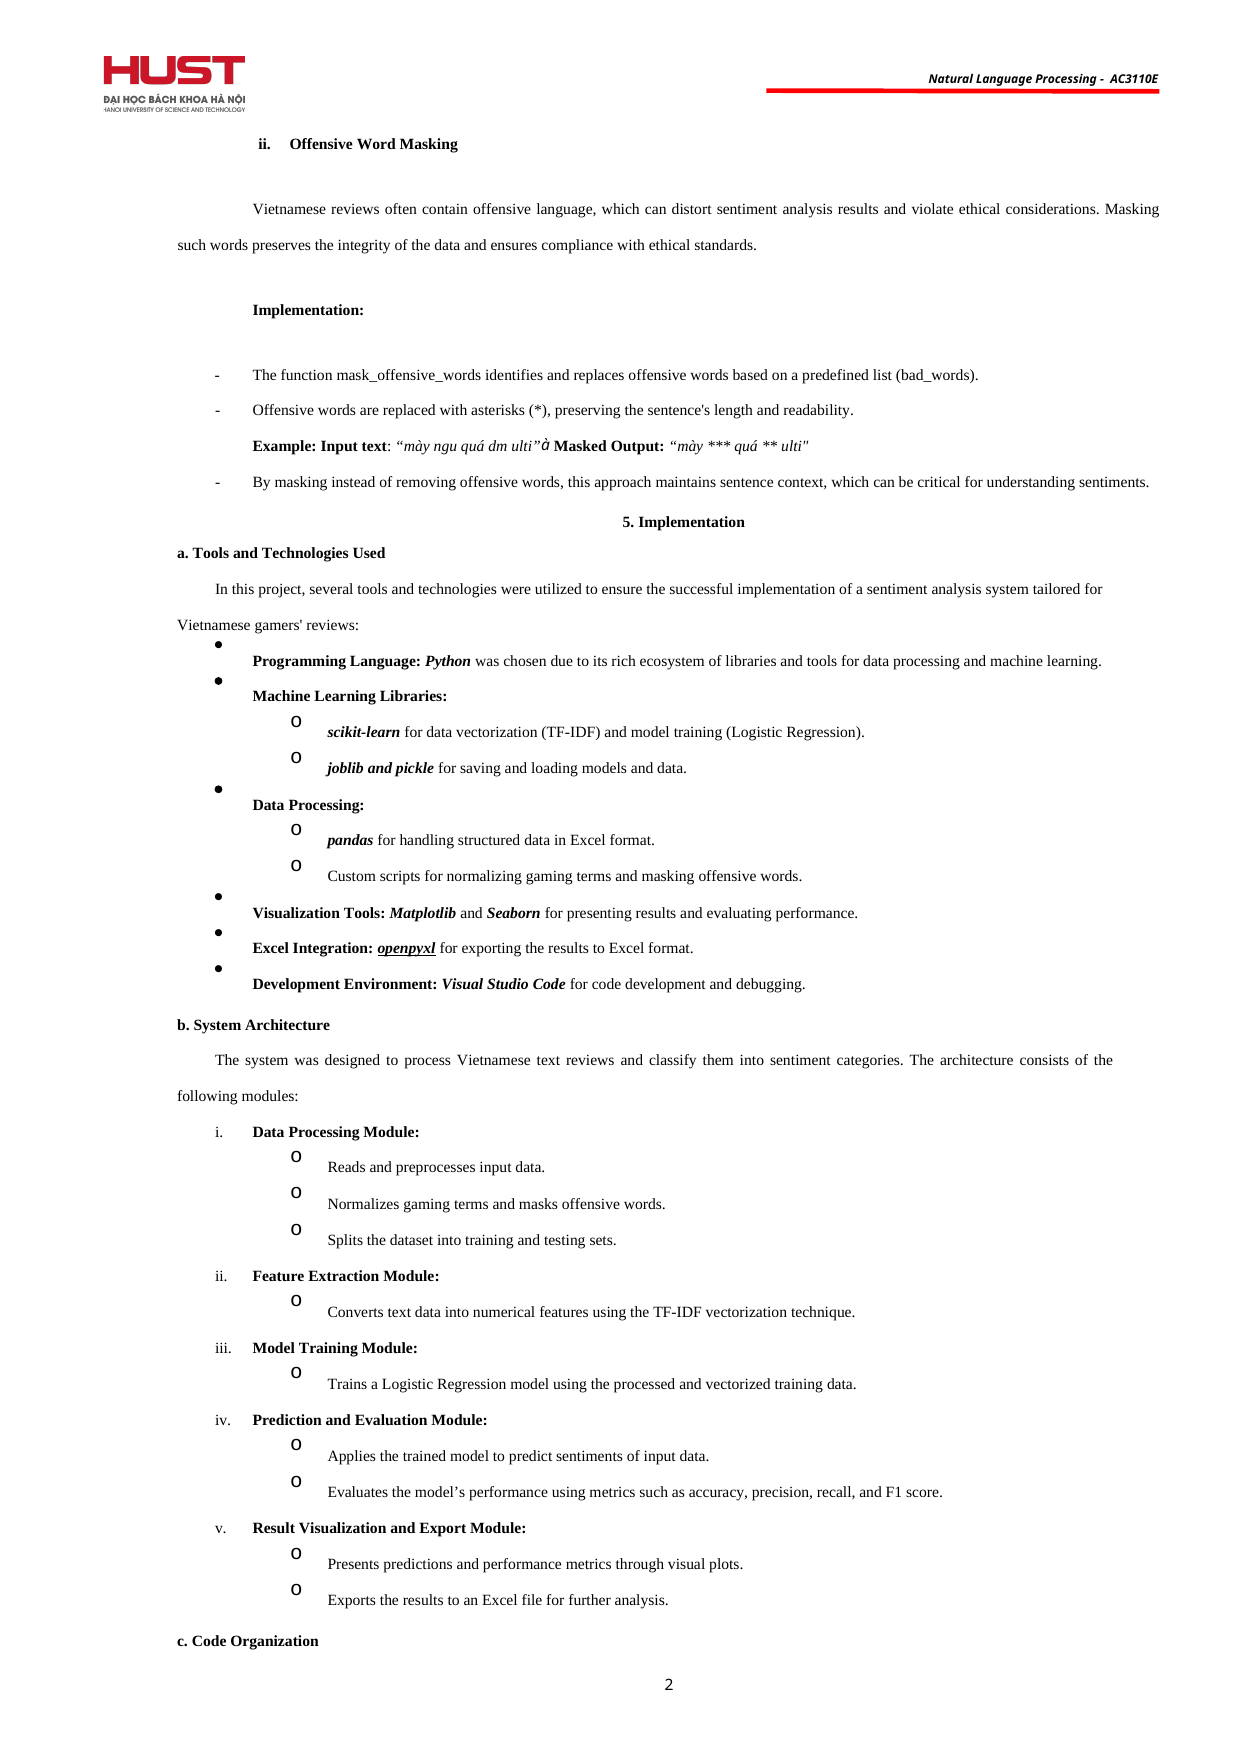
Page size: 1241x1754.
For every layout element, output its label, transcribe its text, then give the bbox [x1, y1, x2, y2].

list pandas for handling structured data in Excel format. [290, 818, 1105, 849]
list Applies the trained model to predict sentiments of input data. [290, 1433, 1114, 1465]
list Presents predictions and performance metrics through visual plots. [290, 1542, 1114, 1573]
text In this project, several tools and technologies were utilized to ensure the successful implementation of a sentiment analysis system tailored for Vietnamese gamers' reviews: [177, 567, 1105, 633]
list Evaluates the model’s performance using metrics such as accuracy, precision, recall, and F1 score. [290, 1470, 1114, 1501]
text Implementation: [177, 287, 1161, 318]
text c. Code Organization [177, 1619, 1114, 1650]
list Data Processing Module: [215, 1109, 1114, 1140]
text Vietnamese reviews often contain offensive language, which can distort sentiment analysis results and violate ethical considerations. Masking such words preserves the integrity of the data and ensures compliance with ethical standards. [177, 187, 1161, 254]
list Prediction and Evaluation Module: [215, 1398, 1114, 1429]
list Visualization Tools: Matplotlib and Seaborn for presenting results and evaluating performance. [215, 890, 1105, 921]
list Programming Language: Python was chosen due to its rich ecosystem of libraries and tools for data processing and machine learning. [215, 638, 1105, 669]
subtitle 5. Implementation [177, 500, 1190, 531]
list Trains a Logistic Regression model using the processed and vectorized training data. [290, 1361, 1114, 1393]
picture [103, 56, 245, 112]
list Data Processing: [215, 782, 1105, 813]
list Excel Integration: openpyxl for exporting the results to Excel format. [215, 926, 1105, 957]
text a. Tools and Technologies Used [177, 531, 1105, 562]
list joblib and pickle for saving and loading models and data. [290, 746, 1105, 777]
list Feature Extraction Module: [215, 1254, 1114, 1285]
list Custom scripts for normalizing gaming terms and masking offensive words. [290, 854, 1105, 886]
list Reads and preprocesses input data. [290, 1145, 1114, 1177]
text The system was designed to process Vietnamese text reviews and classify them into sentiment categories. The architecture consists of the following modules: [177, 1038, 1114, 1105]
list Offensive words are replaced with asterisks (*), preserving the sentence's length and readability. [215, 388, 1161, 419]
list Model Training Module: [215, 1326, 1114, 1357]
list The function mask_offensive_words identifies and replaces offensive words based on a predefined list (bad_words). [214, 352, 1161, 383]
list Example: Input text: “mày ngu quá dm ulti”à Masked Output: “mày *** quá ** ulti" [215, 424, 1161, 455]
list Development Environment: Visual Studio Code for code development and debugging. [215, 962, 1105, 993]
list Offensive Word Masking [271, 122, 1161, 153]
list Converts text data into numerical features using the TF-IDF vectorization technique. [290, 1289, 1114, 1321]
list Result Visualization and Export Module: [215, 1506, 1114, 1537]
list Machine Learning Libraries: [215, 674, 1105, 705]
text b. System Architecture [177, 1002, 1114, 1033]
list scikit-learn for data vectorization (TF-IDF) and model training (Logistic Regression). [290, 709, 1105, 741]
list Normalizes gaming terms and masks offensive words. [290, 1181, 1114, 1213]
list By masking instead of removing offensive words, this approach maintains sentence context, which can be critical for understanding sentiments. [215, 459, 1161, 491]
list Exports the results to an Excel file for further analysis. [290, 1578, 1114, 1609]
list Splits the dataset into training and testing sets. [290, 1217, 1114, 1249]
